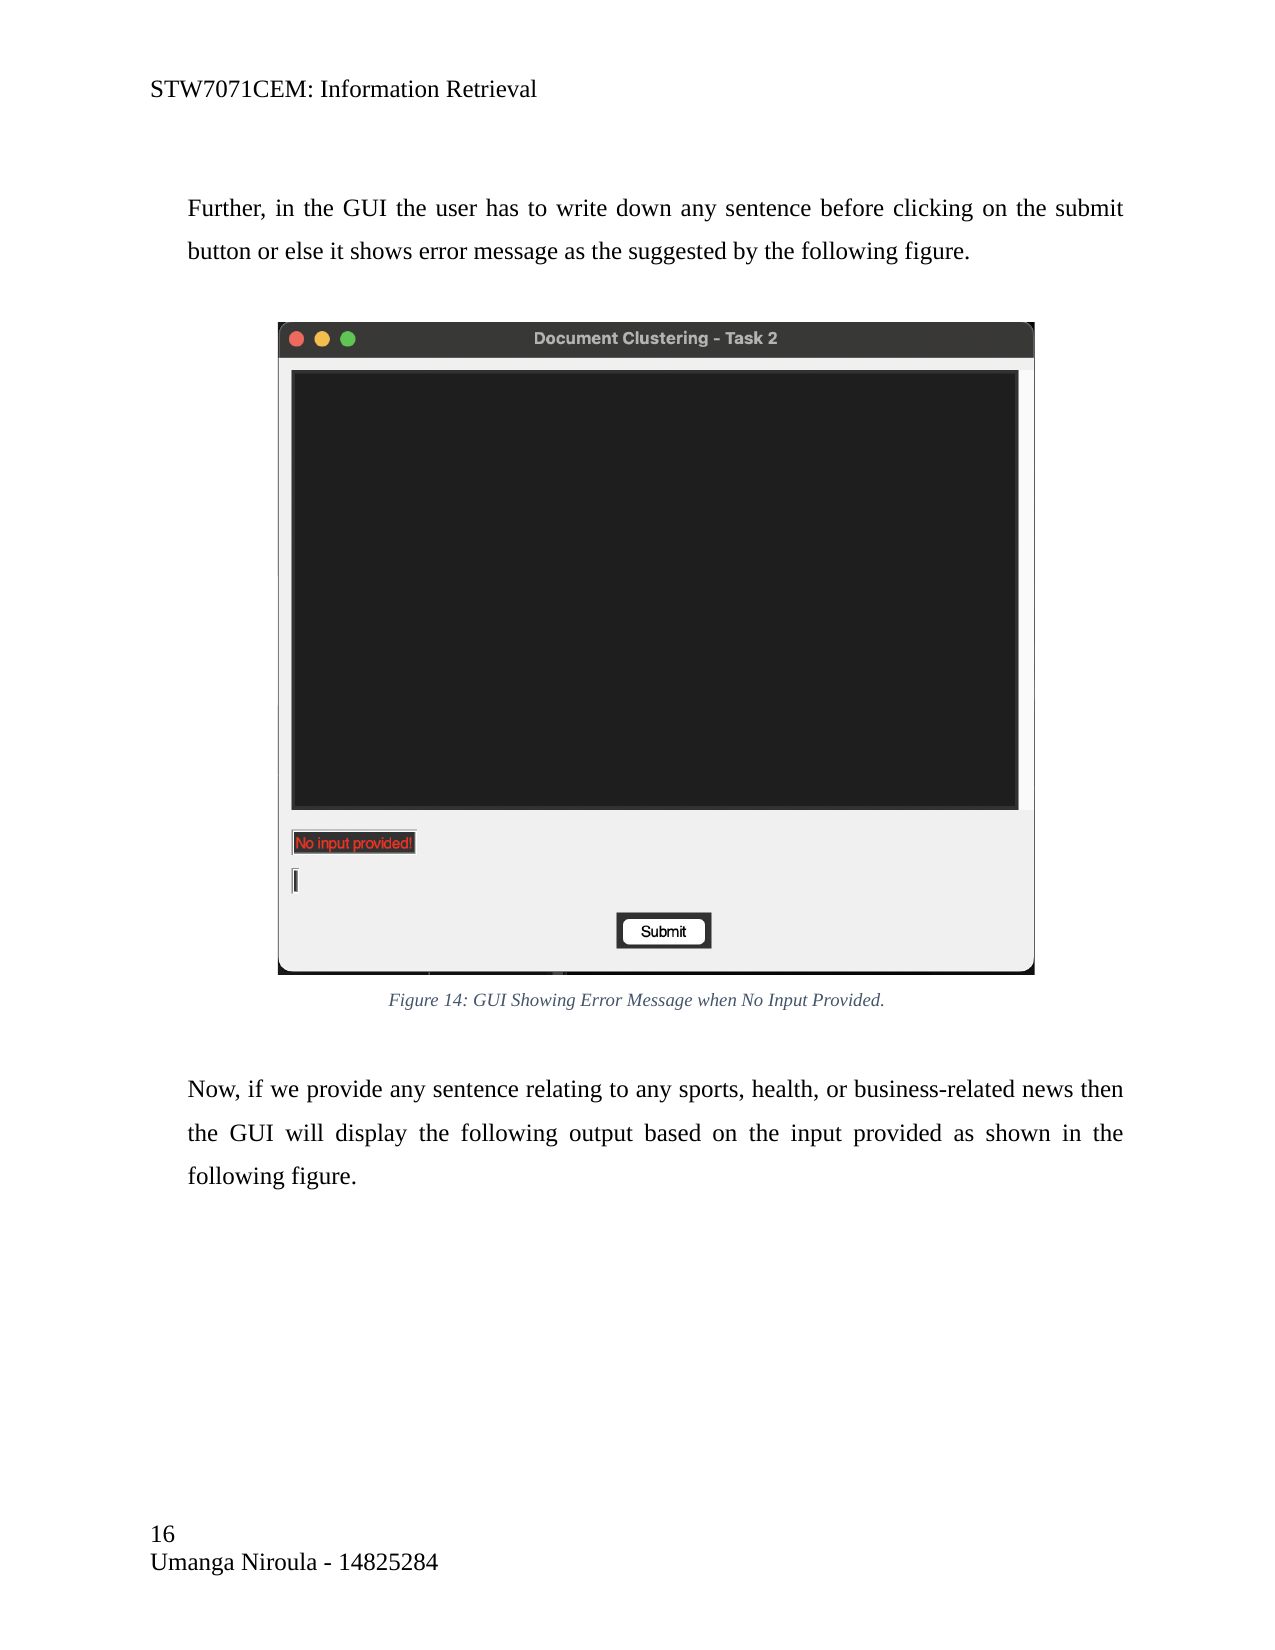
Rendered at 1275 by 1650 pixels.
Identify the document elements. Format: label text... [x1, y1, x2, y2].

text Now, if we provide any sentence relating to any sports, health, or business-related news then the GUI will display the following output based on the input provided as shown in the following figure. [187, 1074, 1125, 1189]
text Figure 14: GUI Showing Error Message when No Input Provided. [150, 989, 1125, 1011]
text Further, in the GUI the user has to write down any sentence before clicking on the submit button or else it shows error message as the suggested by the following figure. [187, 193, 1125, 265]
picture [277, 322, 1035, 975]
